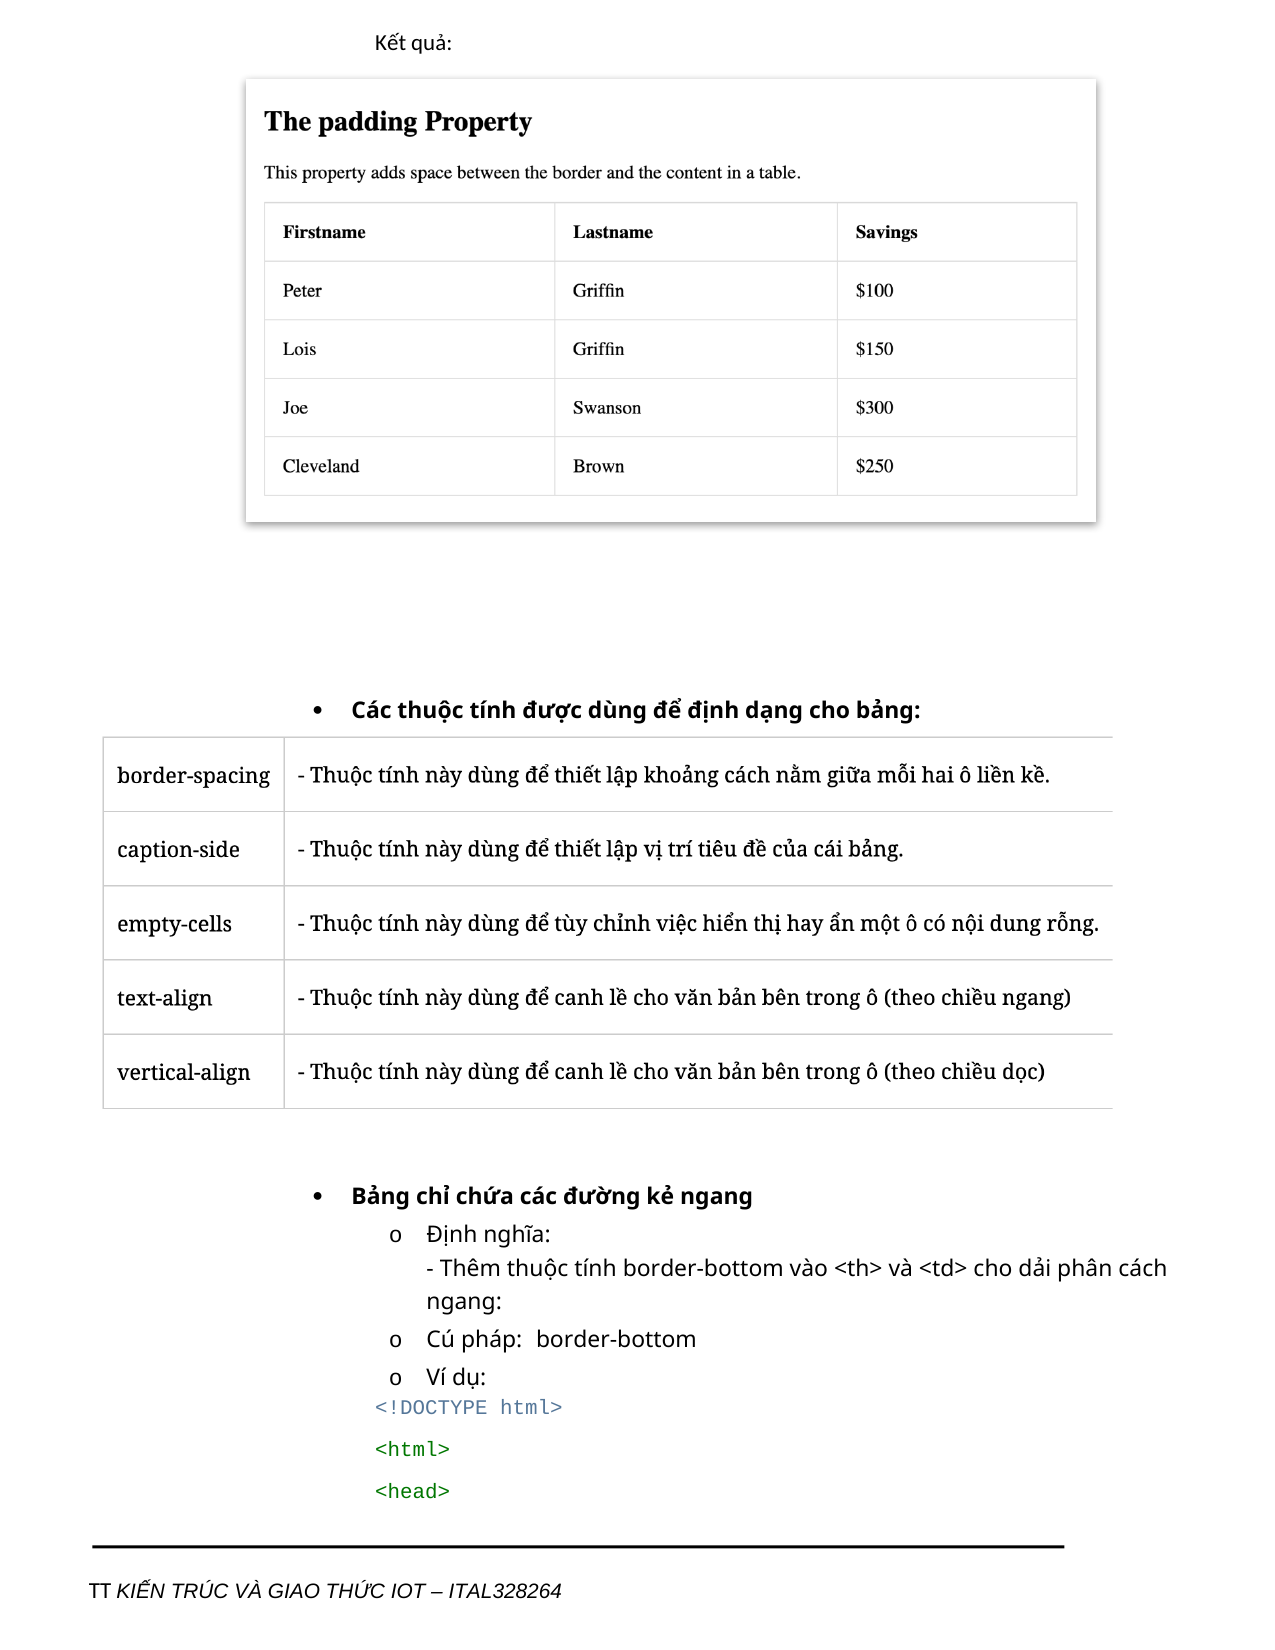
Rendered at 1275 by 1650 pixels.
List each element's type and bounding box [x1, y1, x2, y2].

picture [261, 94, 1082, 508]
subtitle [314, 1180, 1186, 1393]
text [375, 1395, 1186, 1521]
picture [93, 727, 1113, 1114]
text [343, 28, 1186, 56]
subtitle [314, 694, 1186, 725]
